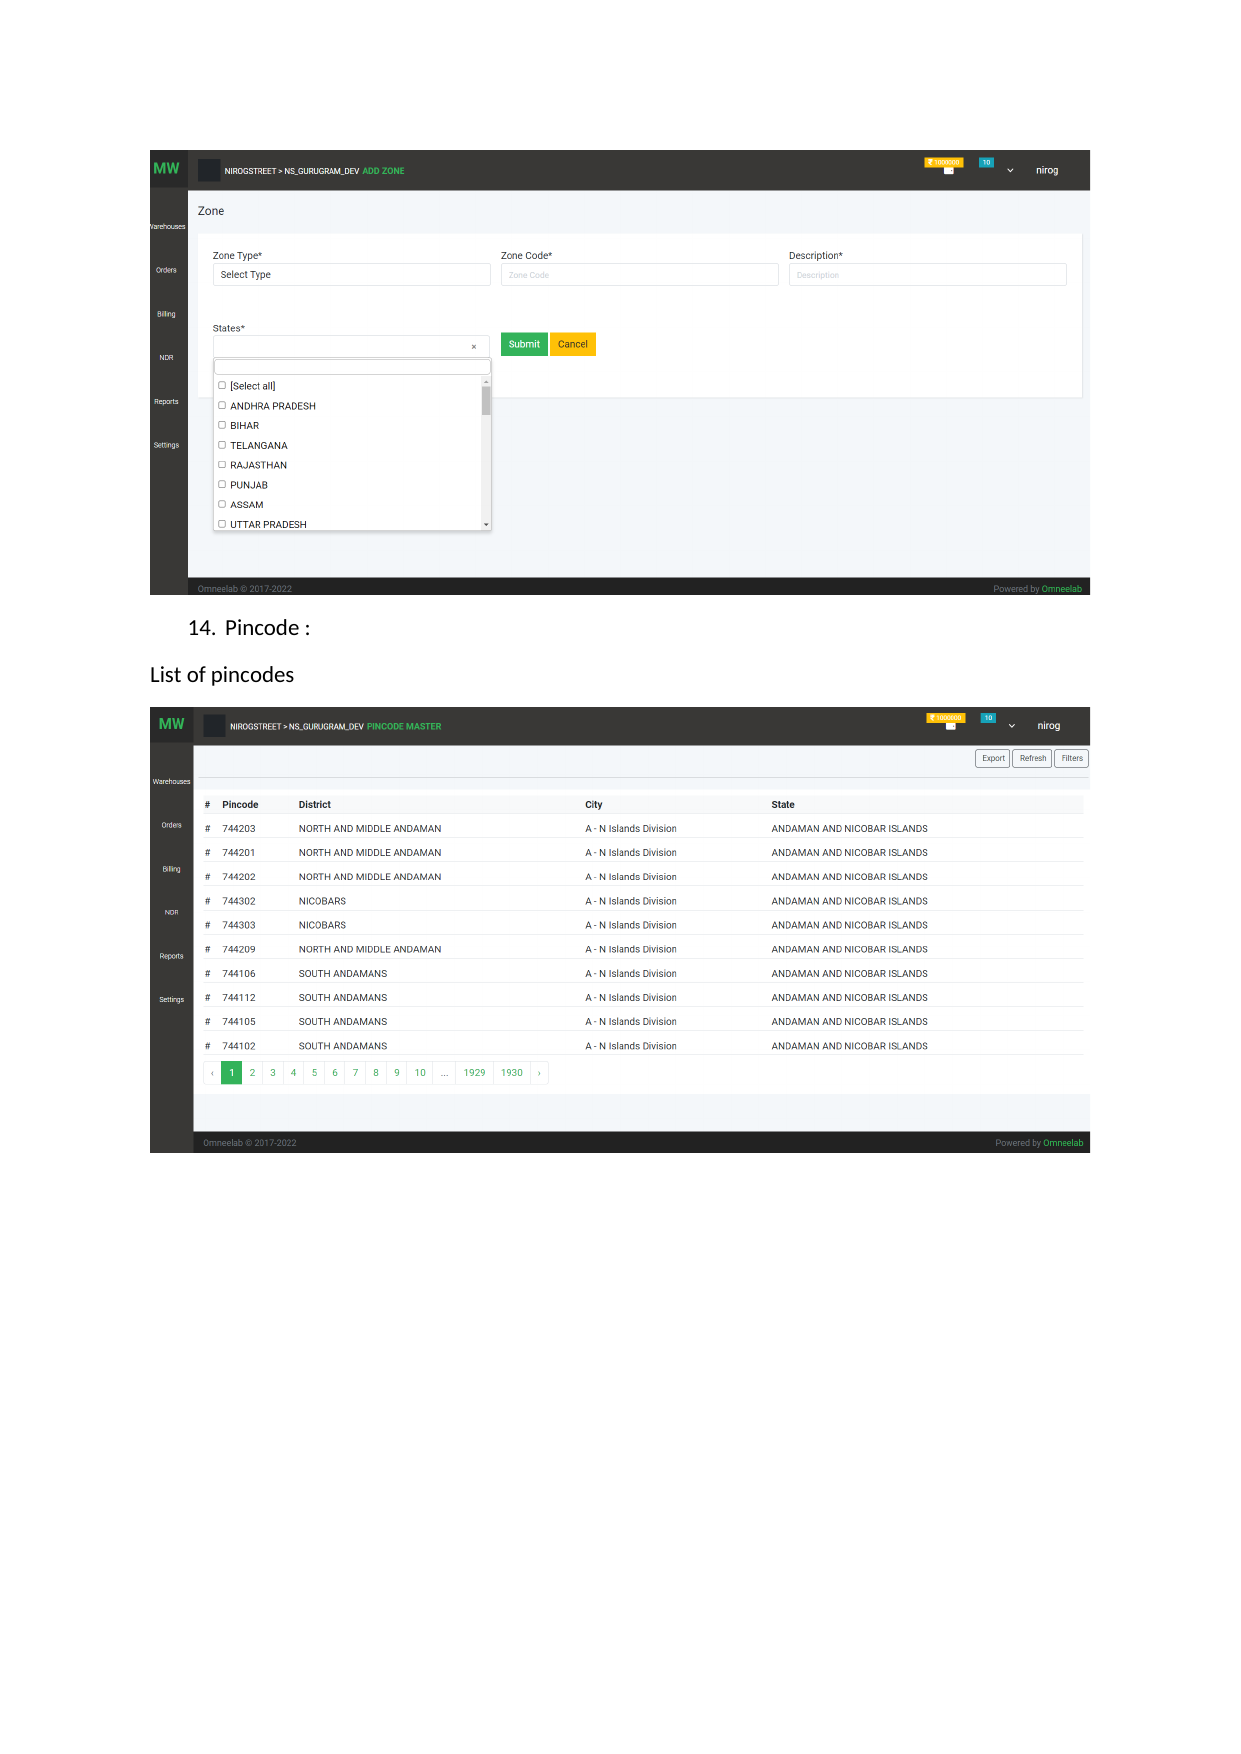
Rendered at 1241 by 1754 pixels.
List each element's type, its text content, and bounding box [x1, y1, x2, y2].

list Pincode : [187, 613, 1090, 641]
picture [150, 150, 1091, 595]
text List of pincodes [150, 660, 1090, 688]
picture [150, 707, 1091, 1153]
